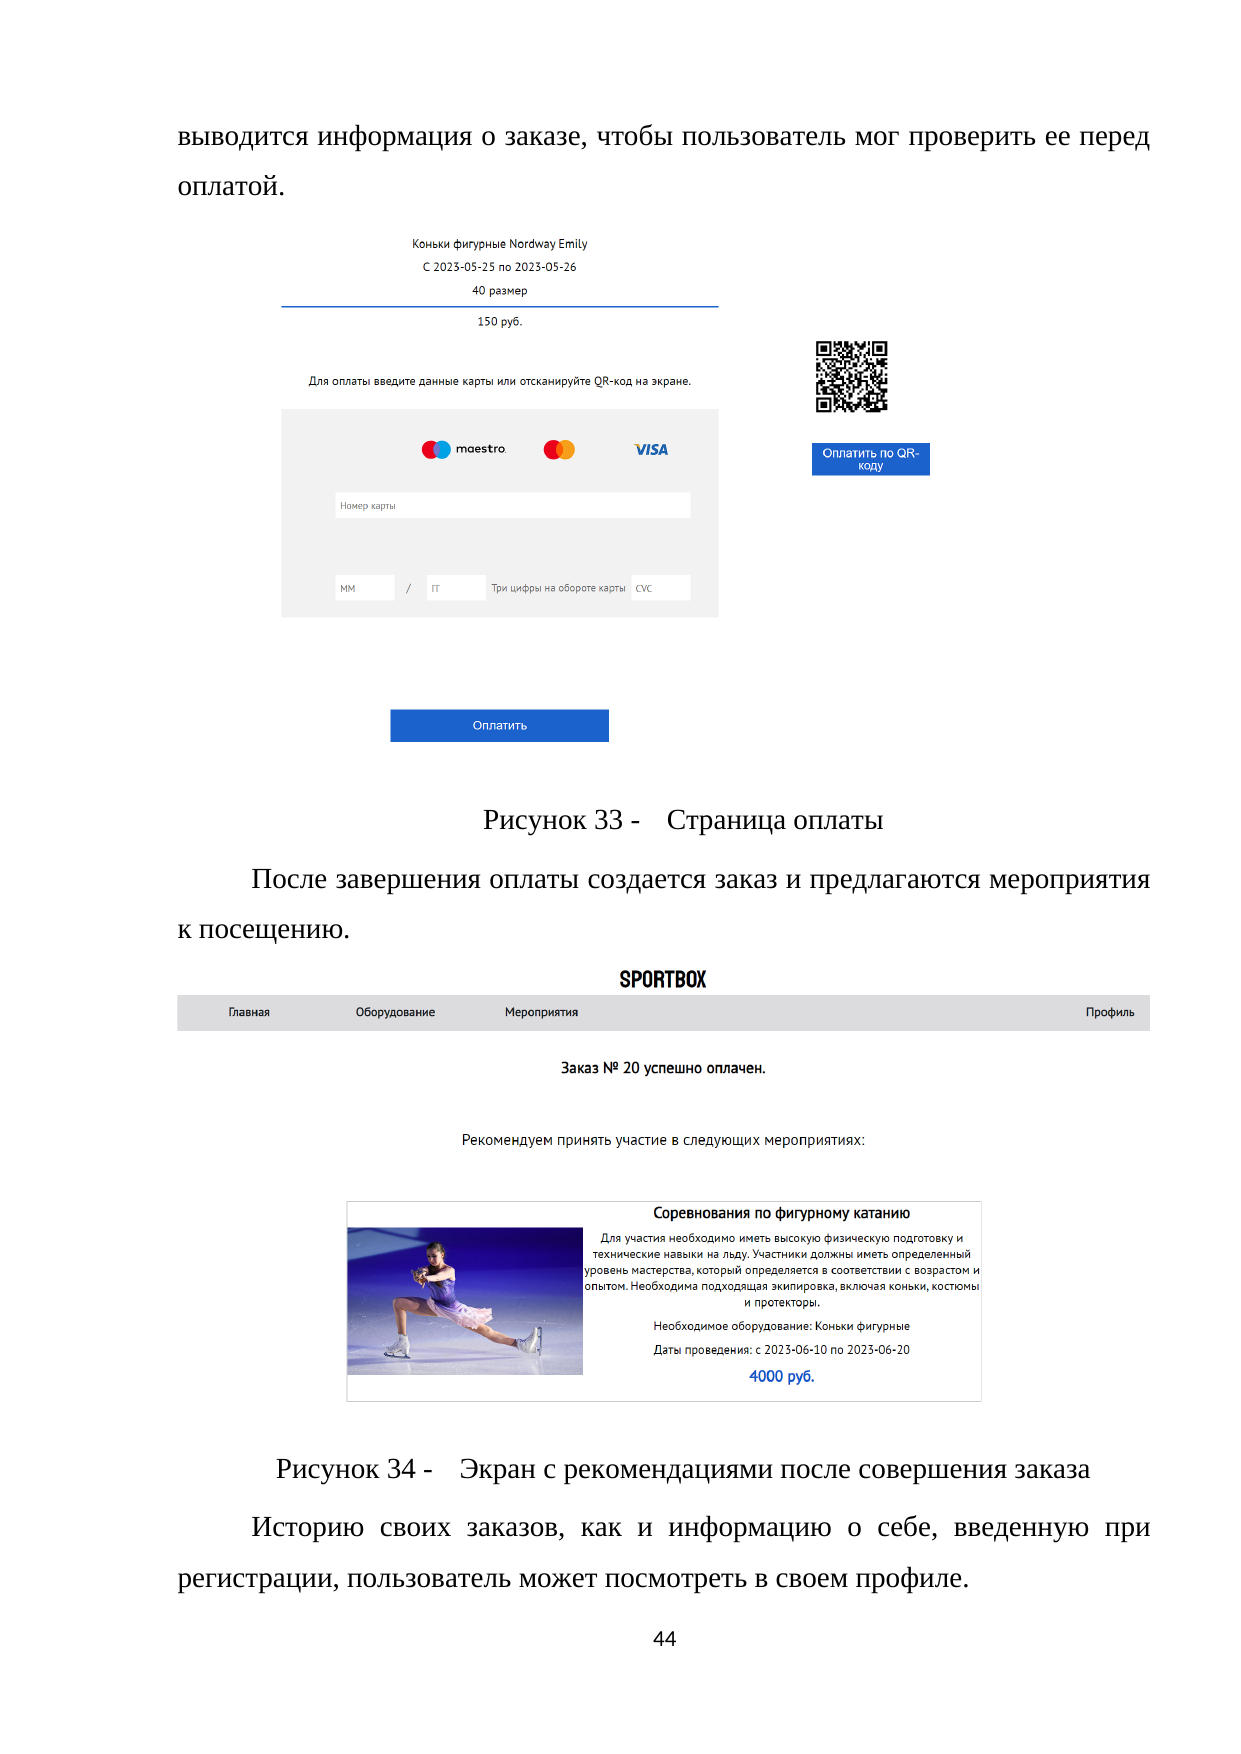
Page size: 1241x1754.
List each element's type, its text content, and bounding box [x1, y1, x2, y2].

picture [184, 218, 1144, 761]
text Экран с рекомендациями после совершения заказа [215, 1451, 1152, 1484]
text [177, 118, 1152, 202]
text Историю своих заказов, как и информацию о себе, введенную при регистрации, пользователь может посмотреть в своем профиле. [177, 1509, 1152, 1593]
text Страница оплаты [215, 802, 1152, 836]
text После завершения оплаты создается заказ и предлагаются мероприятия к посещению. [177, 861, 1152, 945]
picture [177, 961, 1152, 1410]
